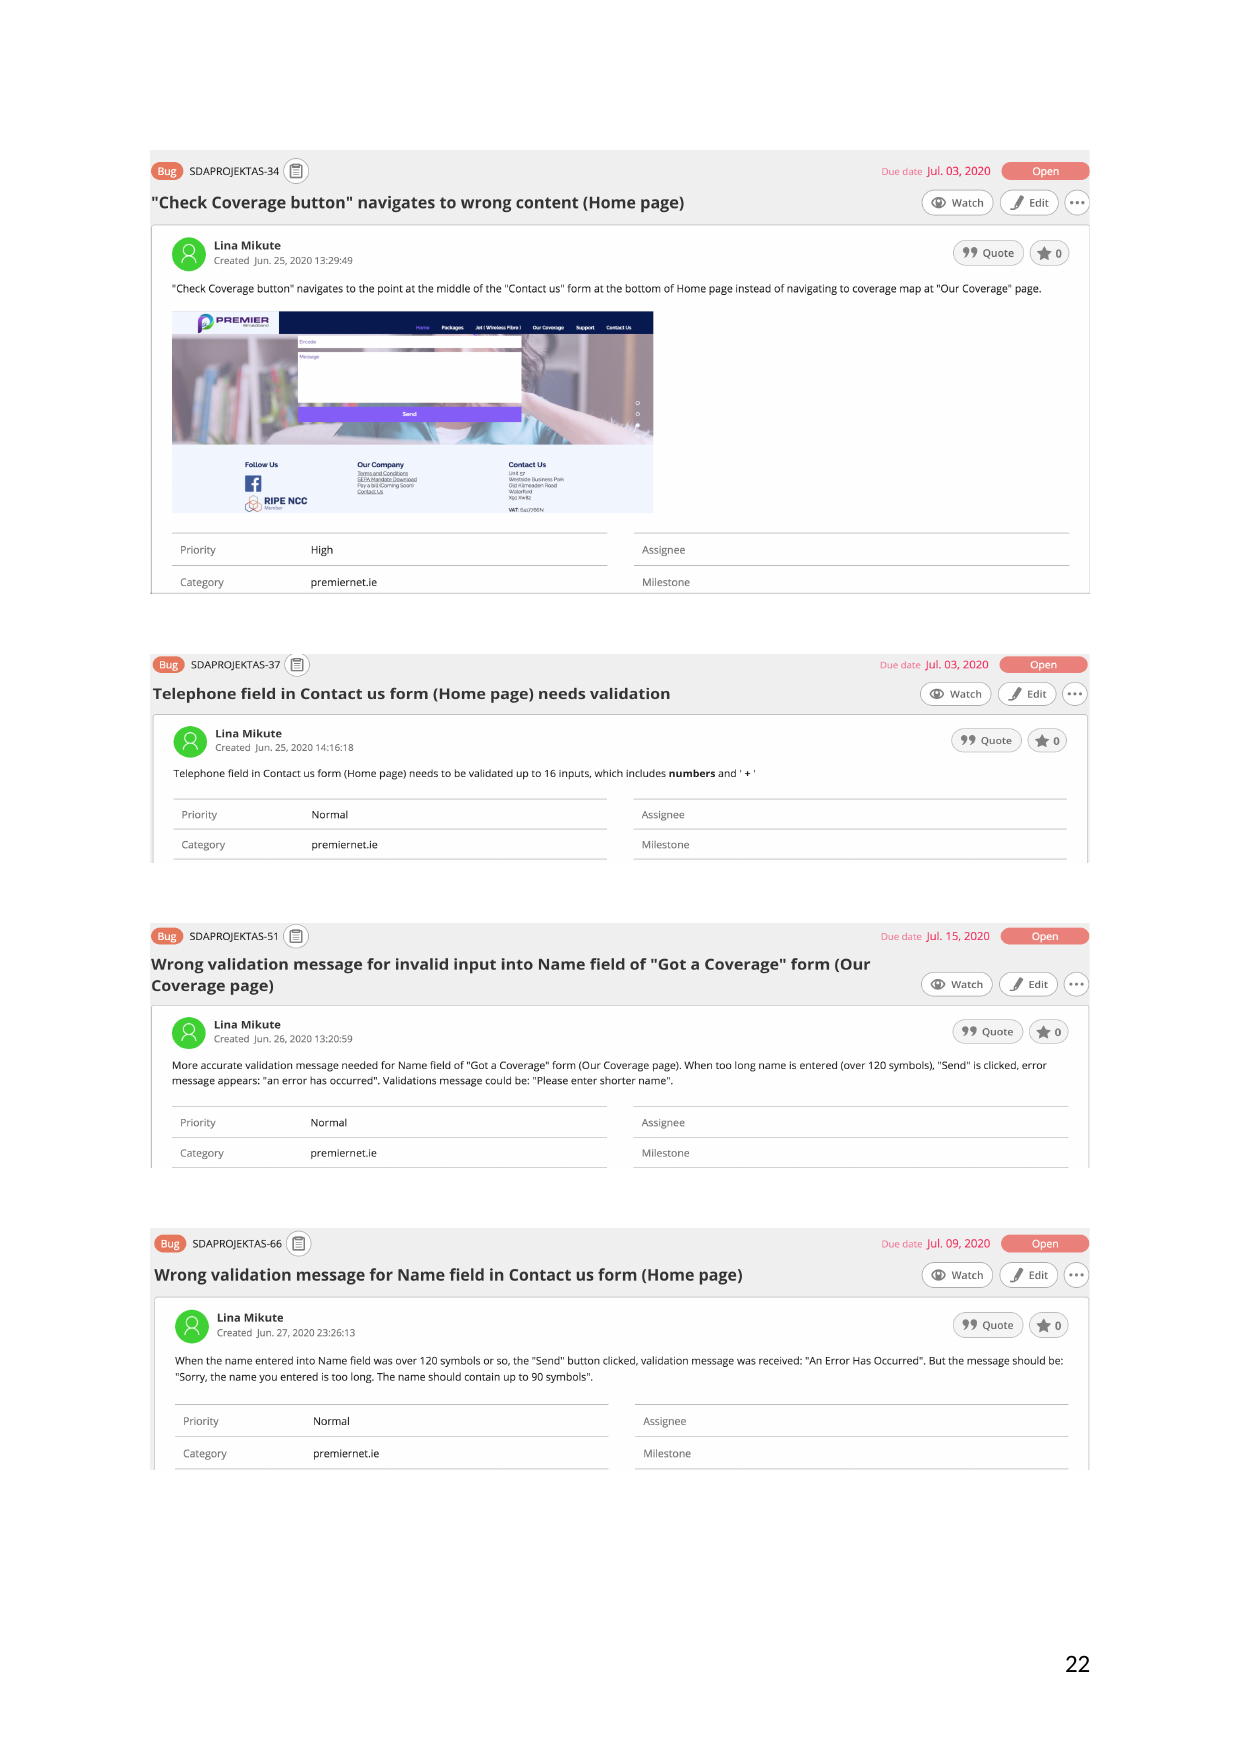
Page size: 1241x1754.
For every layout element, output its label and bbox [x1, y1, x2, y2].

picture [150, 1228, 1090, 1470]
picture [150, 654, 1090, 863]
picture [150, 923, 1090, 1168]
picture [150, 150, 1090, 594]
